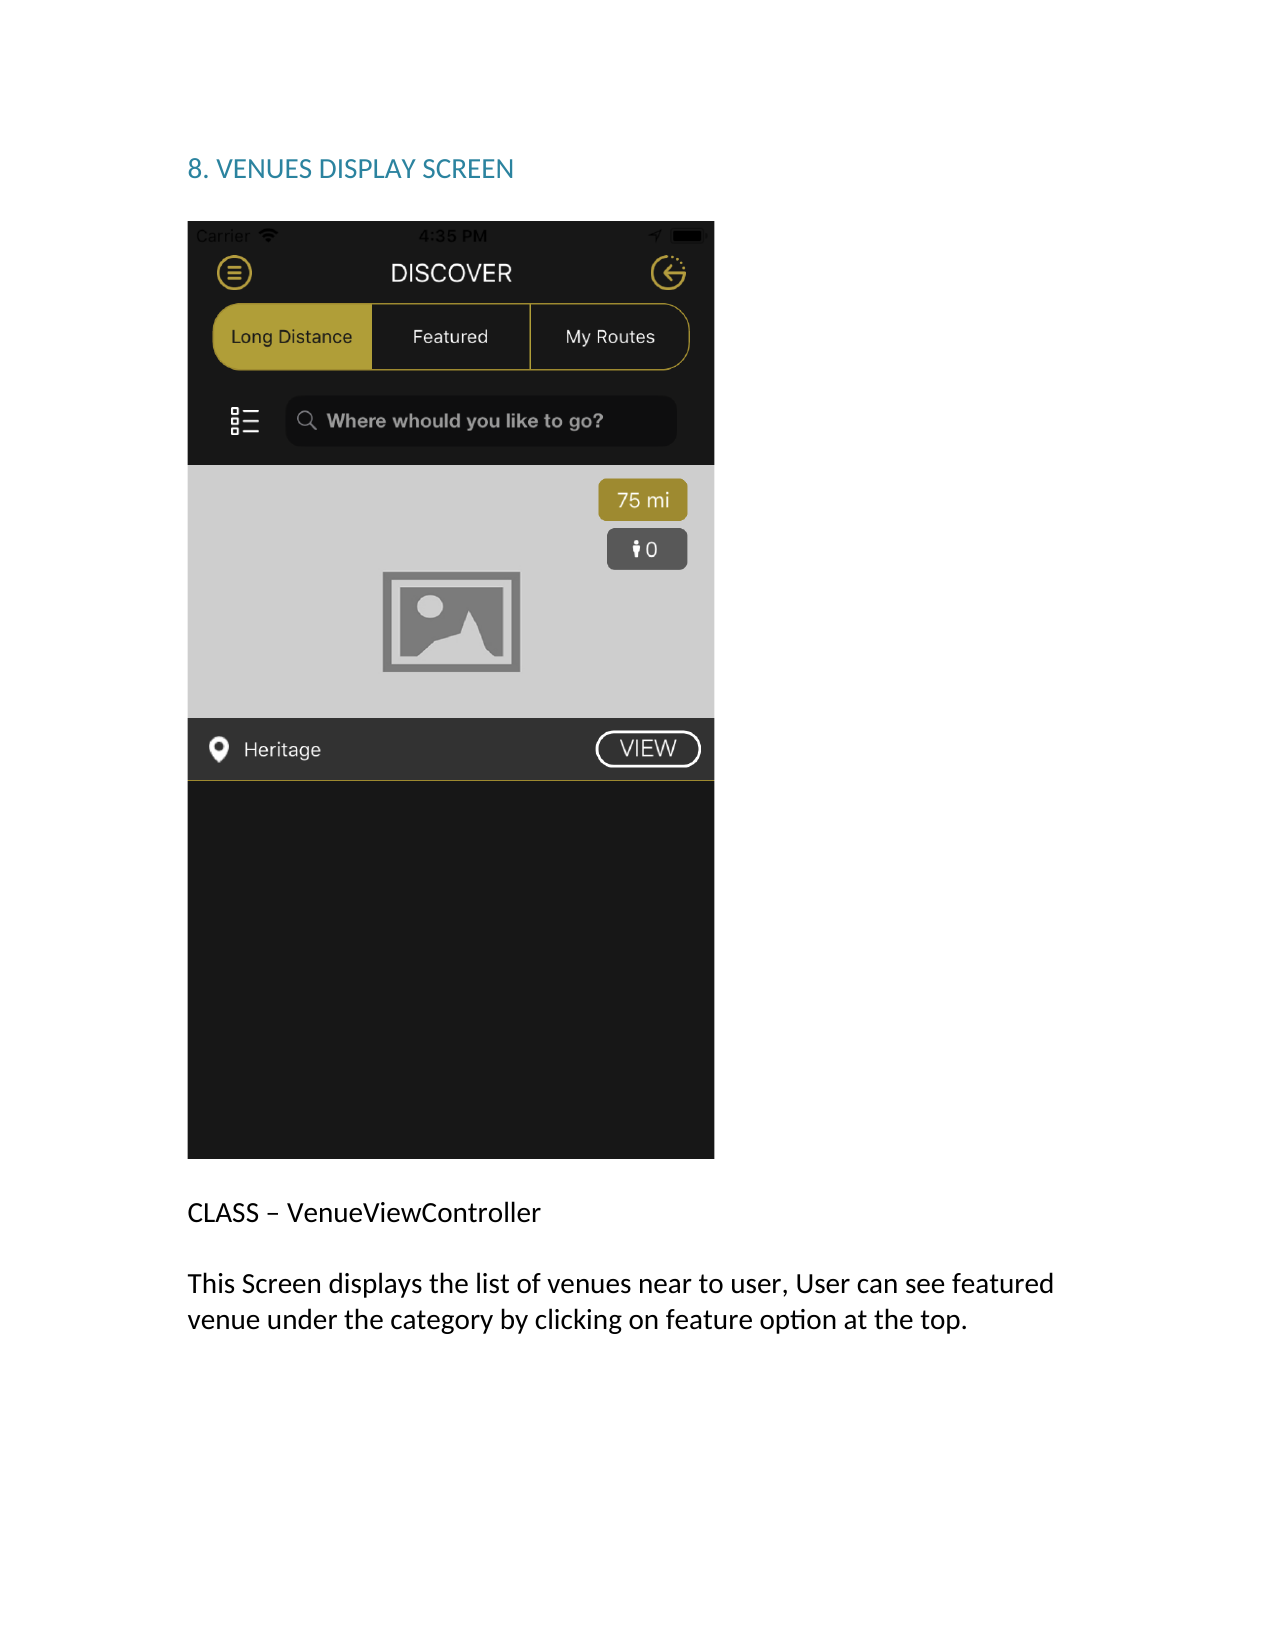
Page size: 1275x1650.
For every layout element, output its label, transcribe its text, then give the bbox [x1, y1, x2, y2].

text CLASS – VenueViewController [187, 1194, 1087, 1230]
text 8. VENUES DISPLAY SCREEN [187, 150, 1087, 186]
picture [187, 221, 715, 1159]
text This Screen displays the list of venues near to user, User can see featured venue under the category by clicking on feature option at the top. [187, 1266, 1087, 1337]
